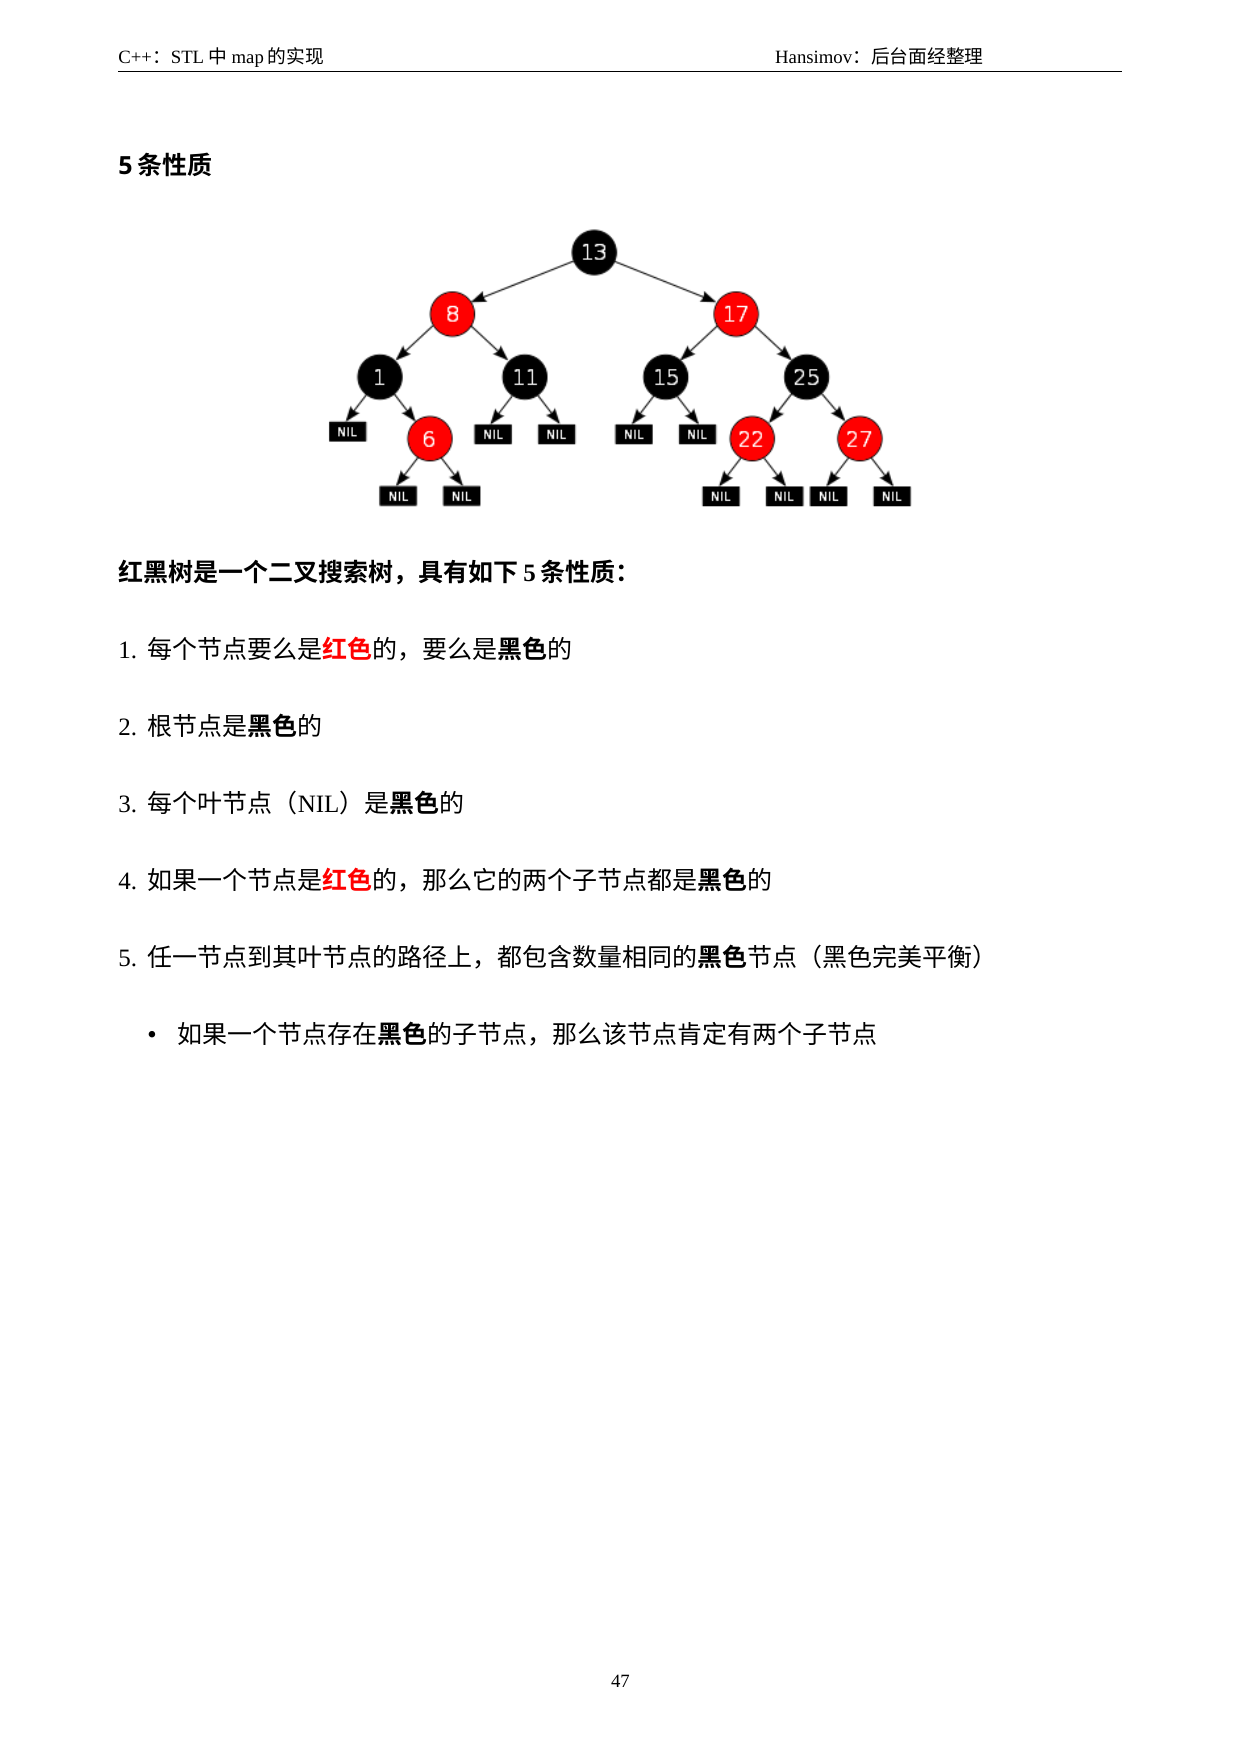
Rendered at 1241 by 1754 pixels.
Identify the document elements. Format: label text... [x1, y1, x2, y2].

list 根节点是黑色的 [118, 691, 1122, 758]
list 每个节点要么是红色的，要么是黑色的 [118, 614, 1122, 682]
text 如果一个节点存在黑色的子节点，那么该节点肯定有两个子节点 [148, 998, 1122, 1066]
list 每个叶节点（NIL）是黑色的 [118, 768, 1122, 836]
text 红黑树是一个二叉搜索树，具有如下5条性质： [118, 537, 1122, 604]
subtitle 5条性质 [118, 130, 1097, 198]
list 任一节点到其叶节点的路径上，都包含数量相同的黑色节点（黑色完美平衡） [118, 922, 1122, 989]
list 如果一个节点是红色的，那么它的两个子节点都是黑色的 [118, 844, 1122, 912]
picture [324, 223, 916, 509]
